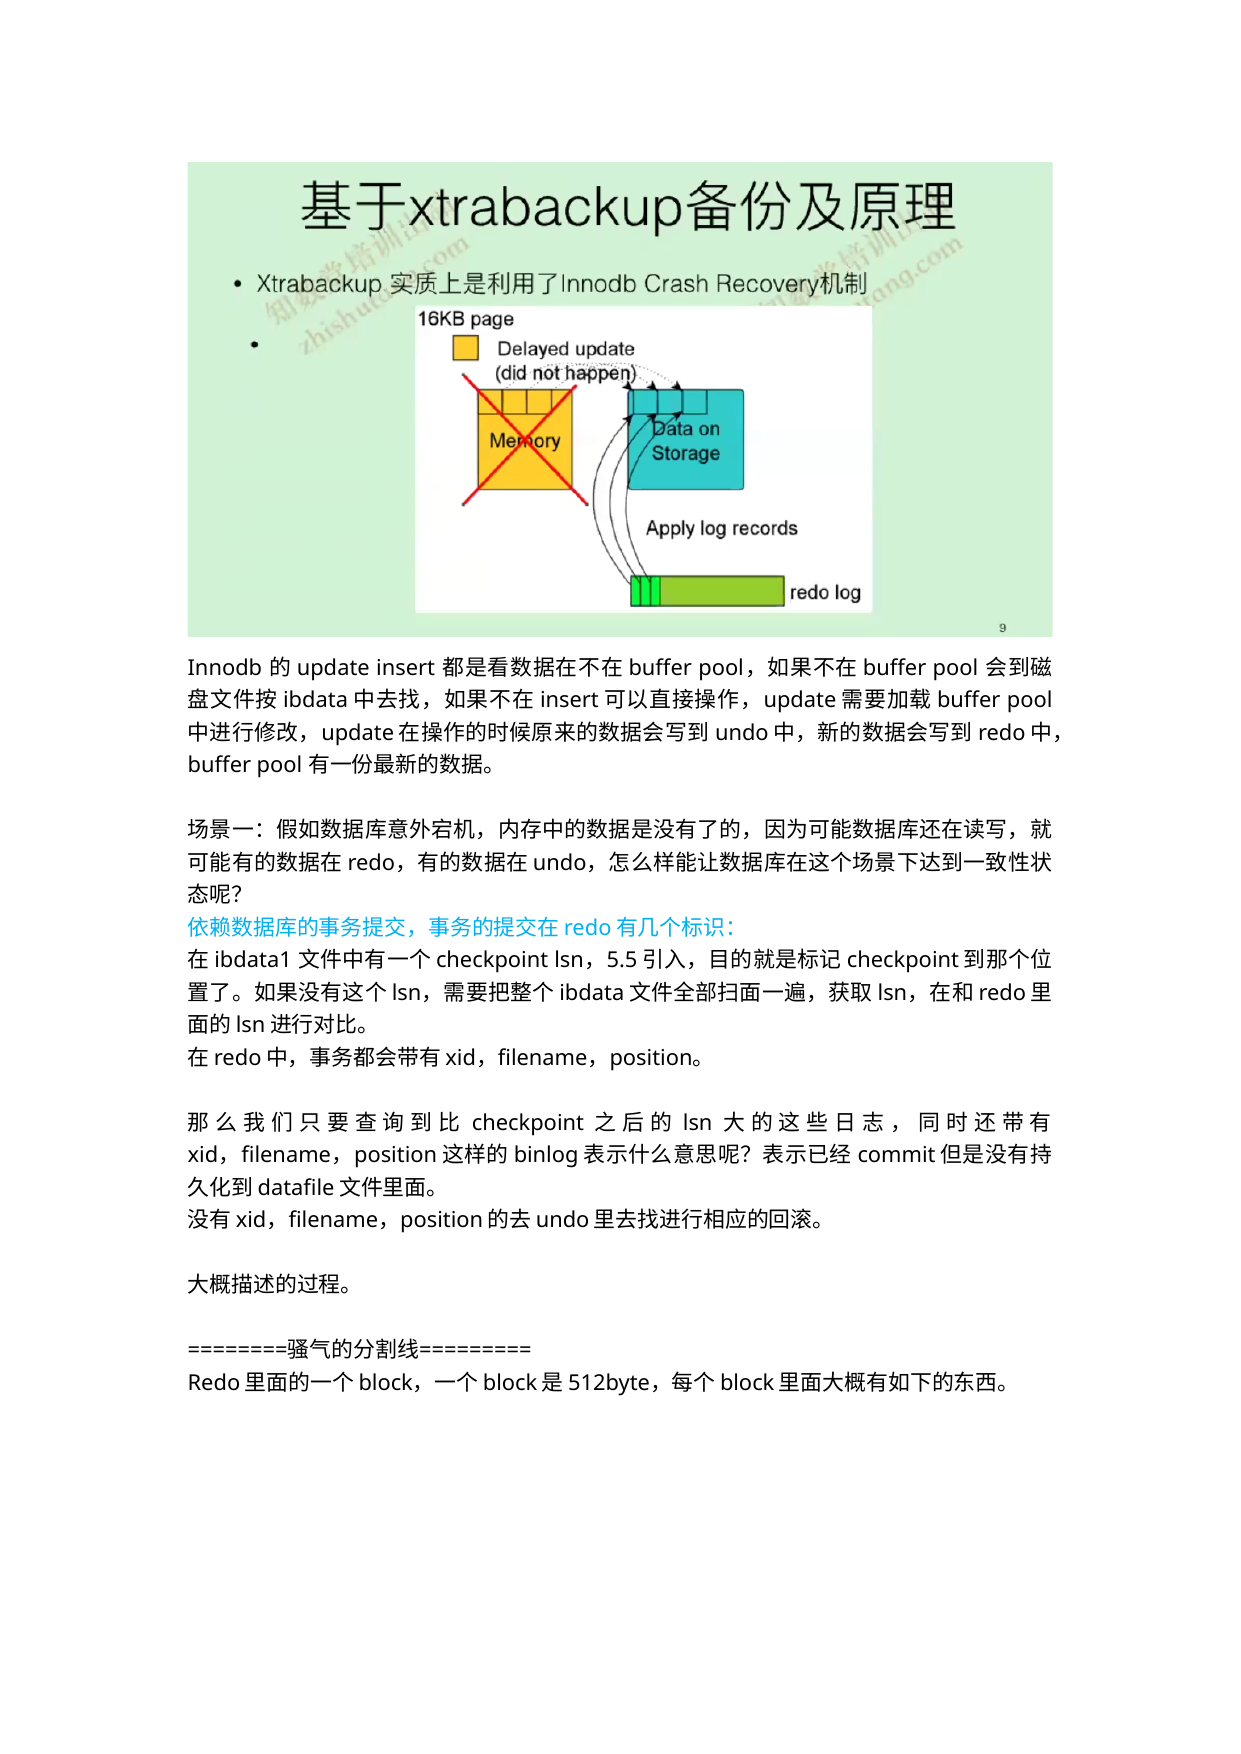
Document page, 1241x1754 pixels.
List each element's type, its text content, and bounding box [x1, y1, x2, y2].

text Redo里面的一个block，一个block是512byte，每个block里面大概有如下的东西。 [187, 1364, 1053, 1397]
text ========骚气的分割线========= [187, 1332, 1053, 1364]
text 依赖数据库的事务提交，事务的提交在redo有几个标识： [187, 909, 1053, 942]
text 在redo中，事务都会带有xid，filename，position。 [187, 1039, 1053, 1072]
text 没有xid，filename，position的去undo里去找进行相应的回滚。 [187, 1202, 1053, 1234]
text 大概描述的过程。 [187, 1267, 1053, 1299]
text 场景一：假如数据库意外宕机，内存中的数据是没有了的，因为可能数据库还在读写，就可能有的数据在redo，有的数据在undo，怎么样能让数据库在这个场景下达到一致性状态呢？ [187, 812, 1053, 909]
text 在ibdata1 文件中有一个checkpoint lsn，5.5引入，目的就是标记checkpoint到那个位置了。如果没有这个lsn，需要把整个ibdata文件全部扫面一遍，获取lsn，在和redo里面的lsn进行对比。 [187, 942, 1053, 1039]
text 那么我们只要查询到比checkpoint之后的lsn大的这些日志，同时还带有xid，filename，position这样的binlog表示什么意思呢？表示已经commit但是没有持久化到datafile文件里面。 [187, 1104, 1053, 1202]
picture [187, 162, 1053, 637]
text Innodb 的update insert 都是看数据在不在buffer pool，如果不在buffer pool 会到磁盘文件按ibdata中去找，如果不在insert可以直接操作，update需要加载buffer pool中进行修改，update在操作的时候原来的数据会写到undo中，新的数据会写到redo中，buffer pool 有一份最新的数据。 [187, 649, 1053, 779]
